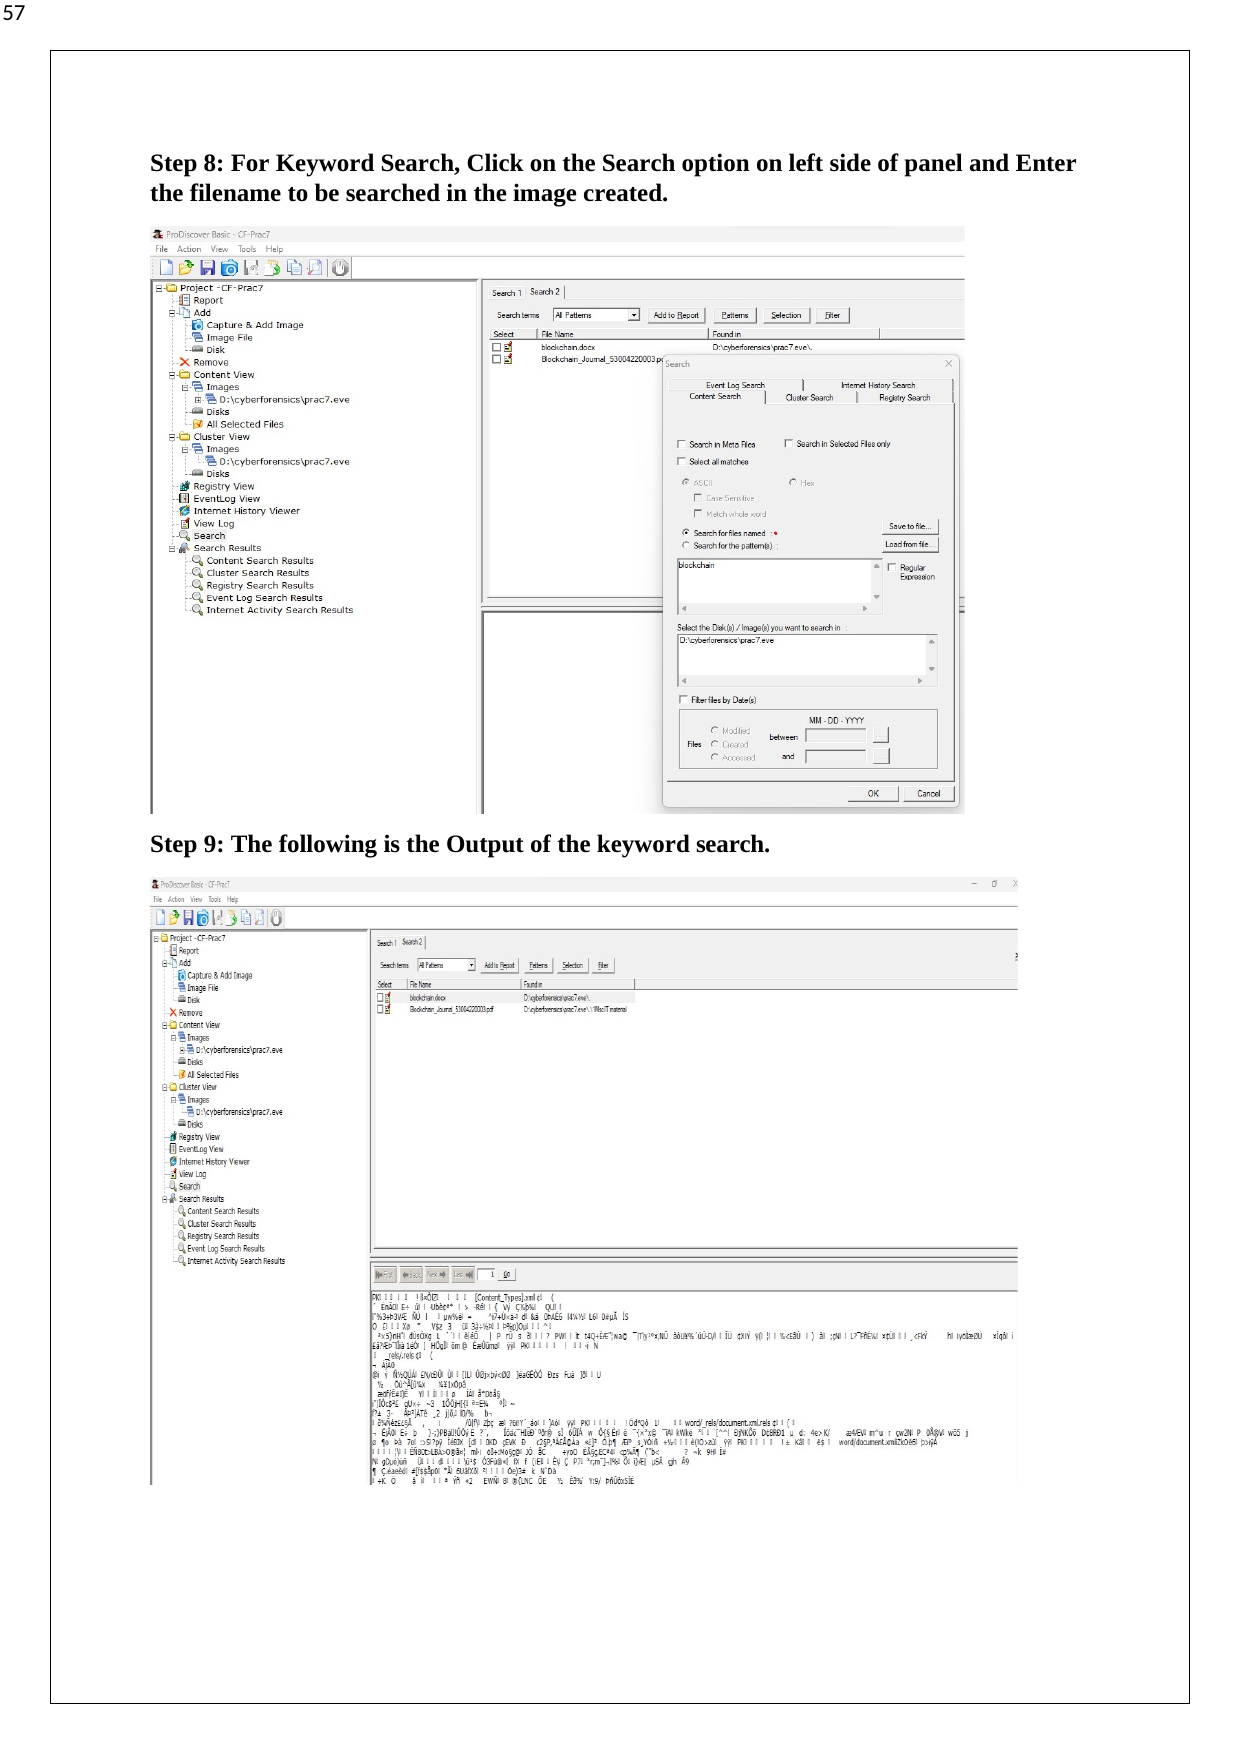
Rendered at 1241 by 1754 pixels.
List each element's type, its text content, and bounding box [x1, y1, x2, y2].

text Step 9: The following is the Output of the keyword search. [150, 239, 1166, 858]
text Step 8: For Keyword Search, Click on the Search option on left side of panel and Enter the filename to be searched in the image created. [150, 148, 1108, 207]
picture [150, 226, 965, 239]
picture [150, 877, 1018, 1485]
